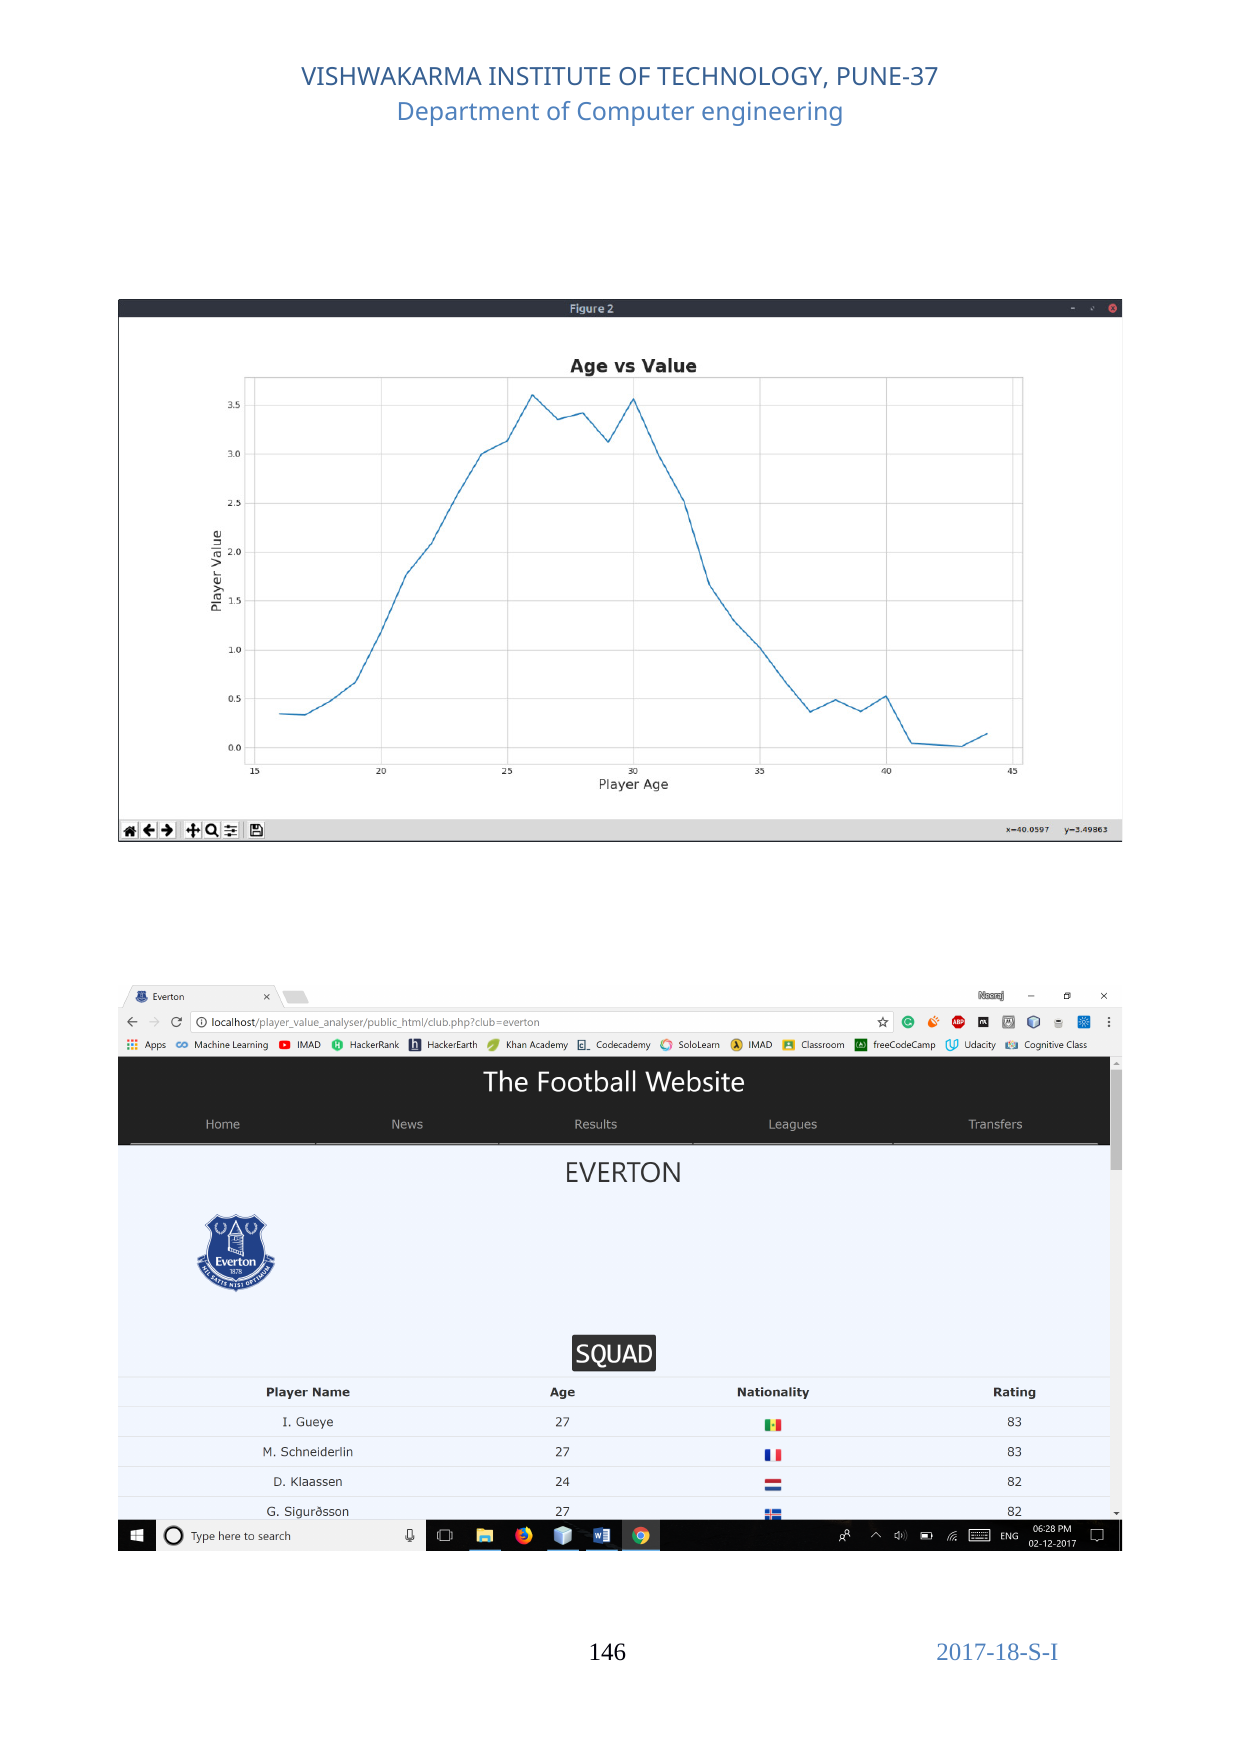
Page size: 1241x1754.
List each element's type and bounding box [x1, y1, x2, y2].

picture [118, 299, 1123, 842]
picture [118, 985, 1123, 1551]
